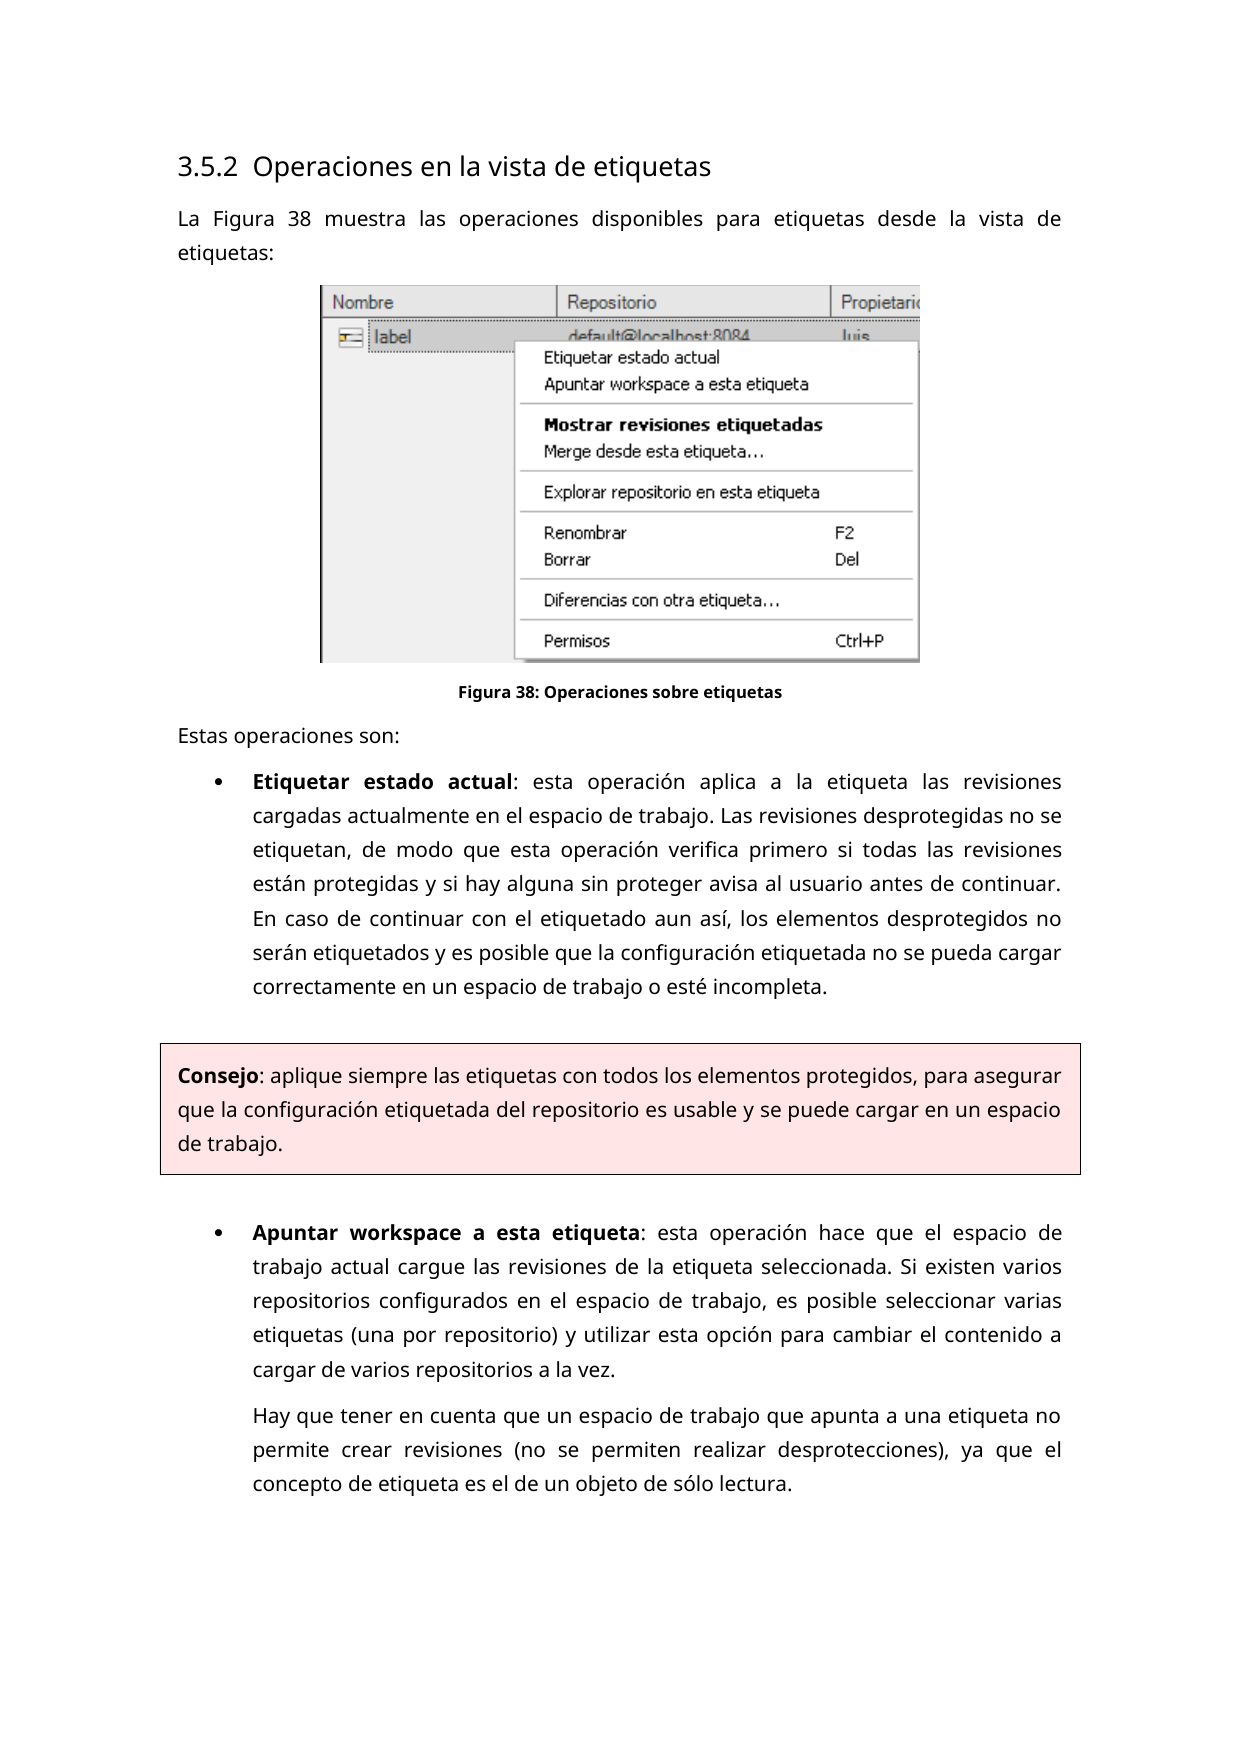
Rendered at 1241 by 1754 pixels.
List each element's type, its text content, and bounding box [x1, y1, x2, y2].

text Figura 38: Operaciones sobre etiquetas [177, 681, 1063, 704]
list Apuntar workspace a esta etiqueta: esta operación hace que el espacio de trabajo actual cargue las revisiones de la etiqueta seleccionada. Si existen varios repositorios configurados en el espacio de trabajo, es posible seleccionar varias etiquetas (una por repositorio) y utilizar esta opción para cambiar el contenido a cargar de varios repositorios a la vez. [215, 1218, 1063, 1383]
text Consejo: aplique siempre las etiquetas con todos los elementos protegidos, para asegurar que la configuración etiquetada del repositorio es usable y se puede cargar en un espacio de trabajo. [161, 1044, 1080, 1174]
text Hay que tener en cuenta que un espacio de trabajo que apunta a una etiqueta no permite crear revisiones (no se permiten realizar desprotecciones), ya que el concepto de etiqueta es el de un objeto de sólo lectura. [252, 1401, 1063, 1498]
list Etiquetar estado actual: esta operación aplica a la etiqueta las revisiones cargadas actualmente en el espacio de trabajo. Las revisiones desprotegidas no se etiquetan, de modo que esta operación verifica primero si todas las revisiones están protegidas y si hay alguna sin proteger avisa al usuario antes de continuar. En caso de continuar con el etiquetado aun así, los elementos desprotegidos no serán etiquetados y es posible que la configuración etiquetada no se pueda cargar correctamente en un espacio de trabajo o esté incompleta. [215, 767, 1063, 1000]
text La Figura 38 muestra las operaciones disponibles para etiquetas desde la vista de etiquetas: [177, 204, 1063, 267]
picture [320, 285, 920, 663]
text Estas operaciones son: [177, 721, 1063, 749]
subtitle Operaciones en la vista de etiquetas [177, 148, 1063, 184]
